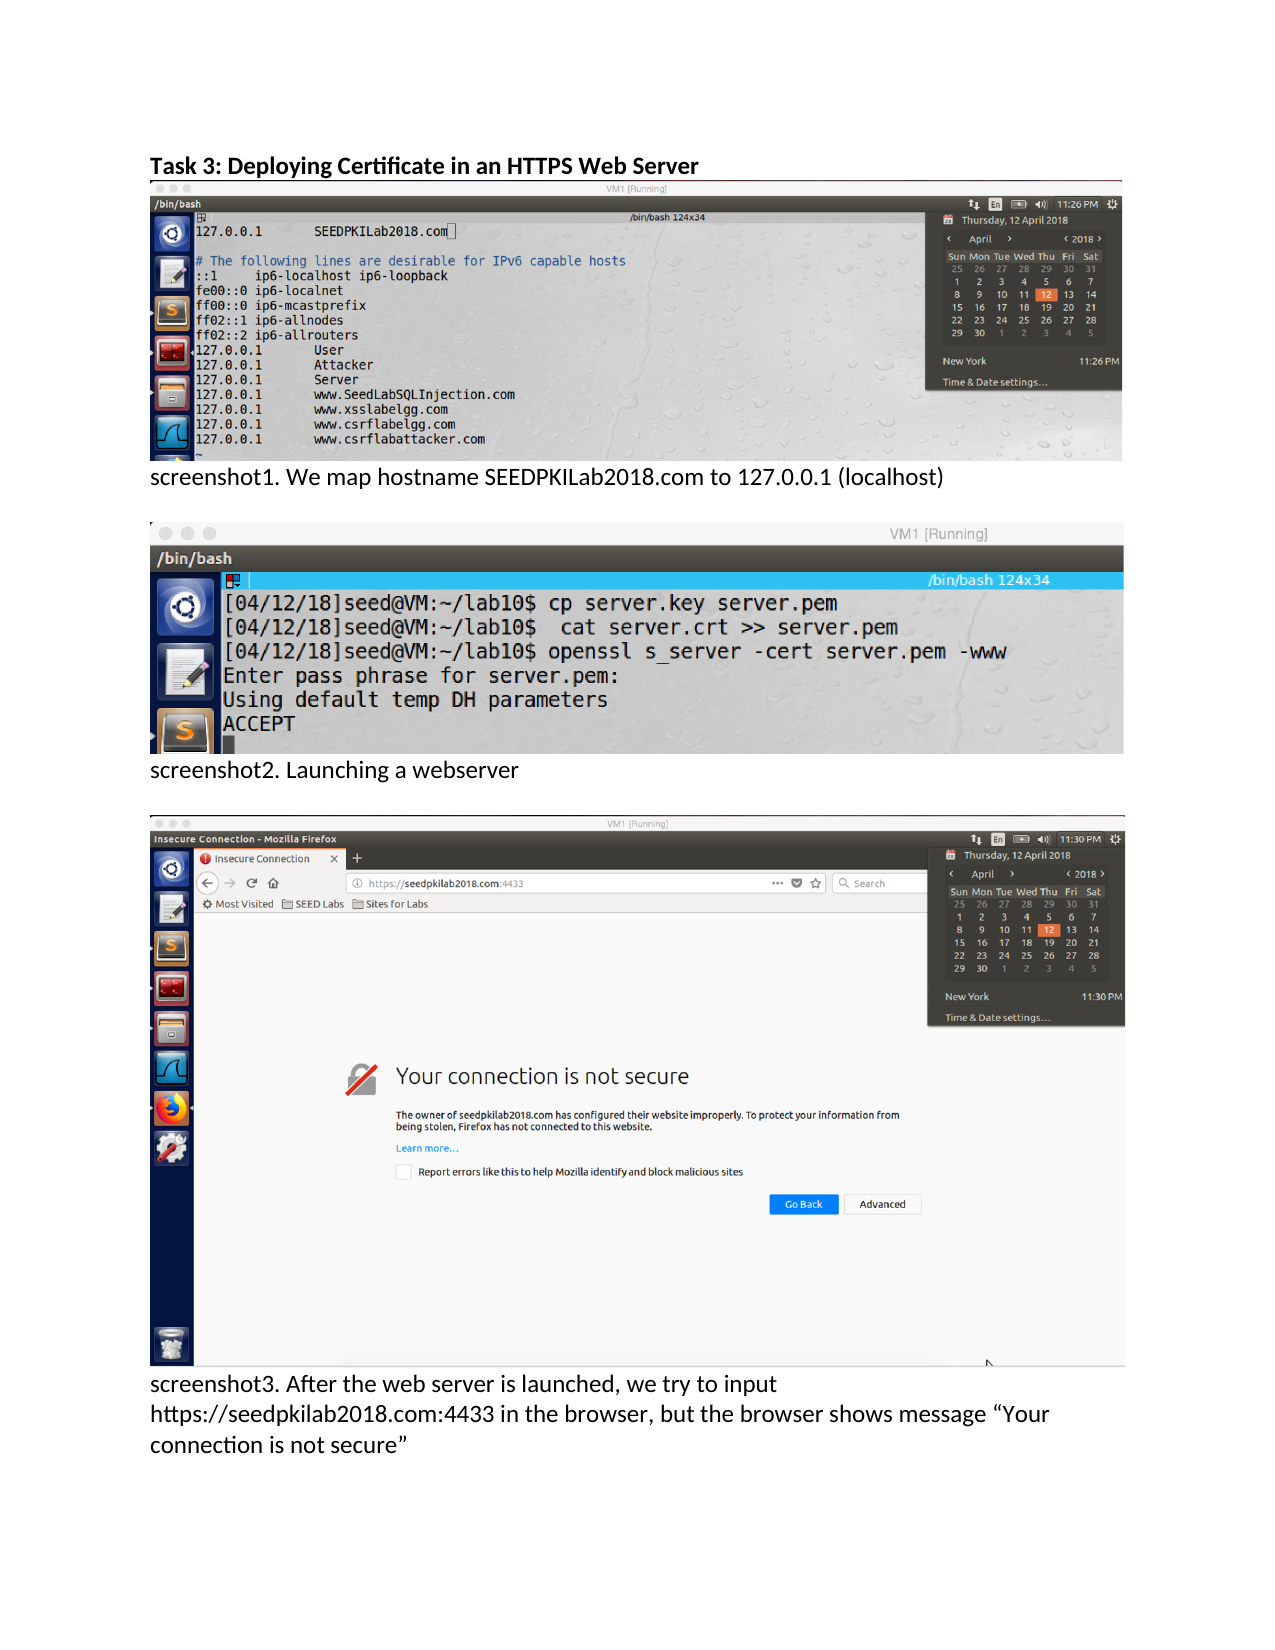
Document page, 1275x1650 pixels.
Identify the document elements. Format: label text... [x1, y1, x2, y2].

picture [150, 180, 1123, 461]
text screenshot3. After the web server is launched, we try to input https://seedpkilab2018.com:4433 in the browser, but the browser shows message “Your connection is not secure” [150, 1368, 1125, 1459]
picture [150, 522, 1124, 754]
text screenshot1. We map hostname SEEDPKILab2018.com to 127.0.0.1 (localhost) [150, 461, 1125, 492]
text Task 3: Deploying Certificate in an HTTPS Web Server [150, 150, 1125, 181]
text screenshot2. Launching a webserver [150, 754, 1125, 784]
picture [150, 815, 1125, 1368]
